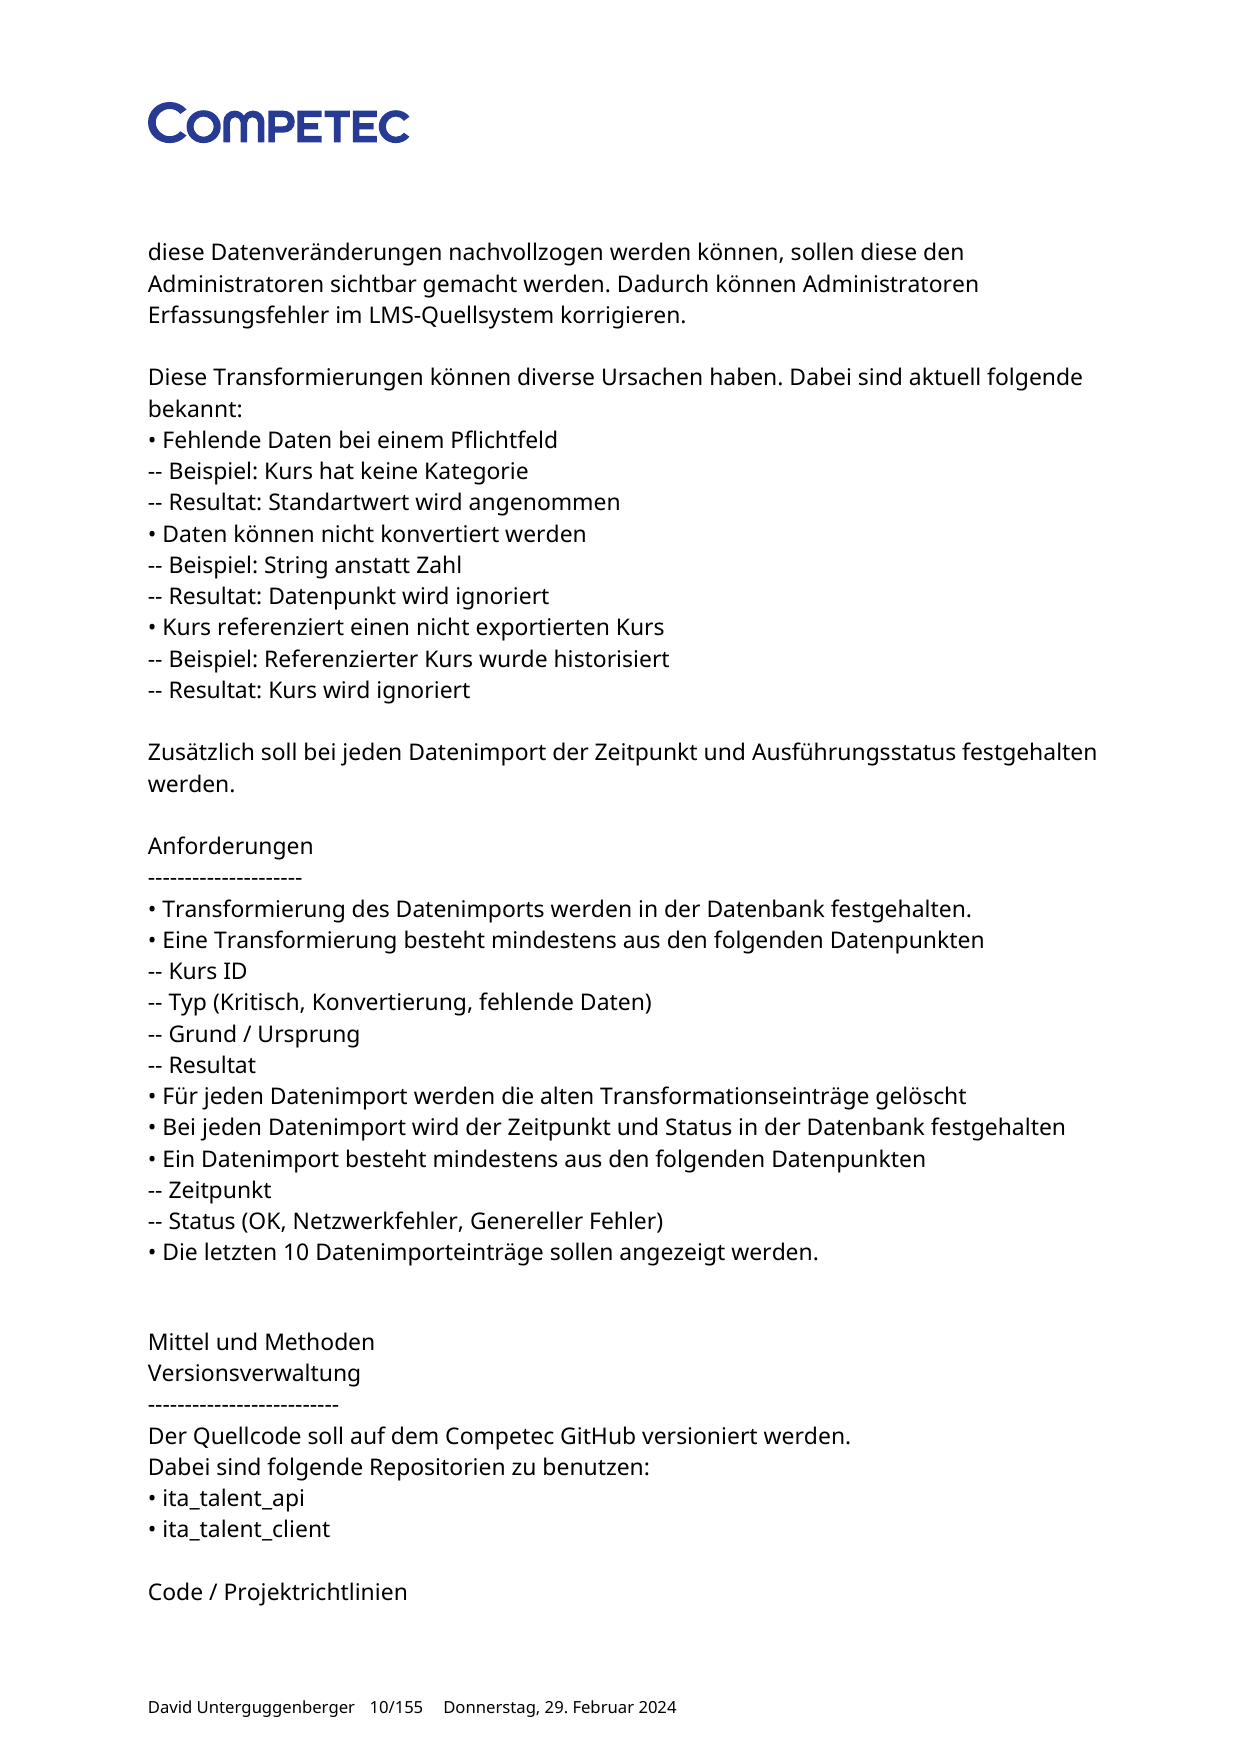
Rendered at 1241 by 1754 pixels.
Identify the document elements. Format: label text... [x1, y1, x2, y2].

text • Die letzten 10 Datenimporteinträge sollen angezeigt werden. [148, 1236, 1122, 1267]
text • Für jeden Datenimport werden die alten Transformationseinträge gelöscht [148, 1080, 1122, 1111]
text • Bei jeden Datenimport wird der Zeitpunkt und Status in der Datenbank festgehalten [148, 1111, 1122, 1142]
text -- Kurs ID [148, 955, 1122, 986]
text -------------------------- [148, 1388, 1122, 1419]
text • ita_talent_client [148, 1513, 1122, 1544]
text • Fehlende Daten bei einem Pflichtfeld [148, 424, 1122, 455]
text -- Resultat: Kurs wird ignoriert [148, 674, 1122, 705]
text -- Grund / Ursprung [148, 1017, 1122, 1049]
text -- Status (OK, Netzwerkfehler, Genereller Fehler) [148, 1205, 1122, 1236]
text • Daten können nicht konvertiert werden [148, 517, 1122, 549]
text • Ein Datenimport besteht mindestens aus den folgenden Datenpunkten [148, 1142, 1122, 1174]
text Der Quellcode soll auf dem Competec GitHub versioniert werden. [148, 1419, 1122, 1451]
text -- Resultat: Standartwert wird angenommen [148, 486, 1122, 517]
text -- Resultat [148, 1049, 1122, 1080]
text -- Beispiel: Kurs hat keine Kategorie [148, 455, 1122, 486]
text -- Beispiel: Referenzierter Kurs wurde historisiert [148, 642, 1122, 674]
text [148, 236, 1122, 330]
text • Kurs referenziert einen nicht exportierten Kurs [148, 611, 1122, 642]
text Code / Projektrichtlinien [148, 1576, 1122, 1607]
subtitle Mittel und Methoden [148, 1326, 1122, 1357]
text Zusätzlich soll bei jeden Datenimport der Zeitpunkt und Ausführungsstatus festgehalten werden. [148, 736, 1122, 799]
text Dabei sind folgende Repositorien zu benutzen: [148, 1451, 1122, 1482]
text Diese Transformierungen können diverse Ursachen haben. Dabei sind aktuell folgende bekannt: [148, 361, 1122, 424]
text -- Beispiel: String anstatt Zahl [148, 549, 1122, 580]
text Anforderungen [148, 830, 1122, 861]
text • Transformierung des Datenimports werden in der Datenbank festgehalten. [148, 892, 1122, 924]
text • ita_talent_api [148, 1482, 1122, 1513]
text Versionsverwaltung [148, 1357, 1122, 1388]
text • Eine Transformierung besteht mindestens aus den folgenden Datenpunkten [148, 924, 1122, 955]
text --------------------- [148, 861, 1122, 892]
text -- Typ (Kritisch, Konvertierung, fehlende Daten) [148, 986, 1122, 1017]
text -- Resultat: Datenpunkt wird ignoriert [148, 580, 1122, 611]
text -- Zeitpunkt [148, 1174, 1122, 1205]
